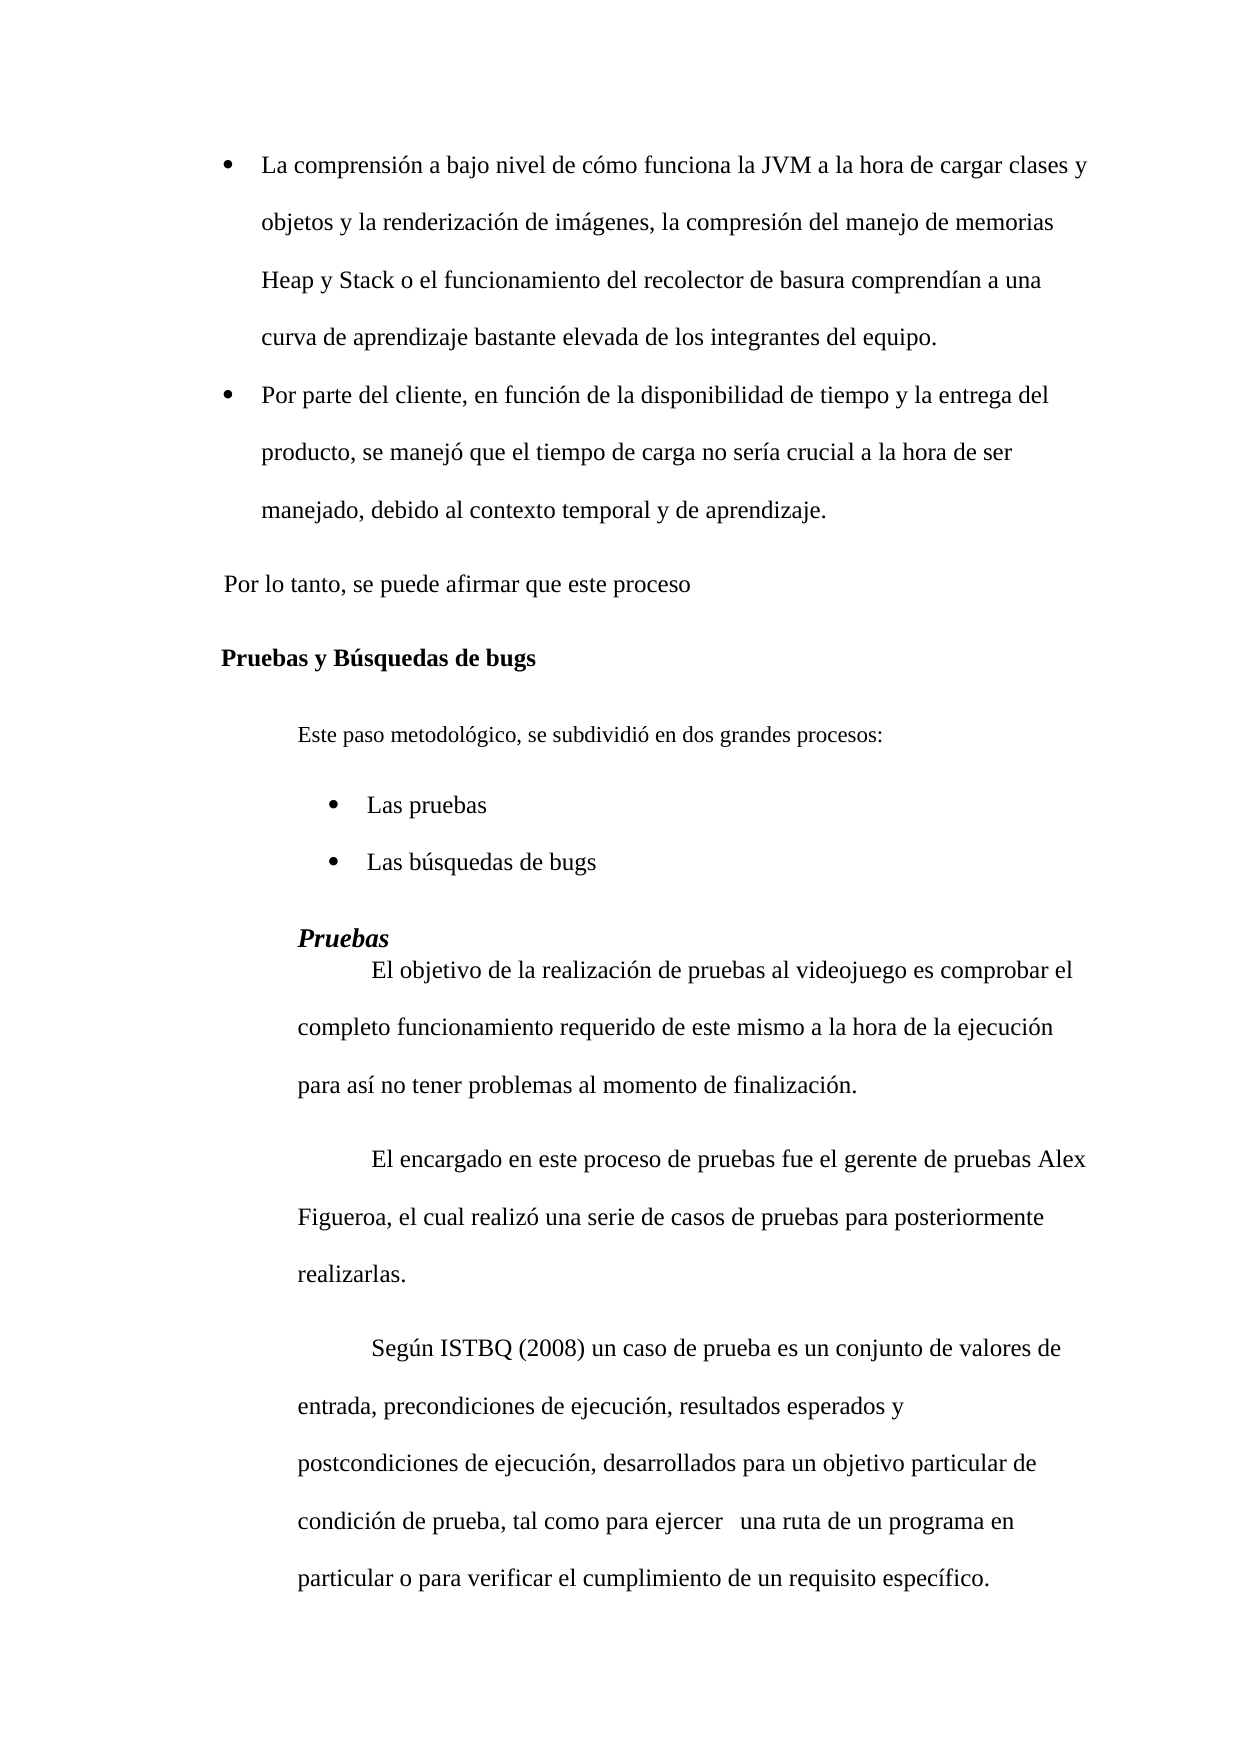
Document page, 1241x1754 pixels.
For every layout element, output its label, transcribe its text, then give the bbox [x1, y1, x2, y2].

text Según ISTBQ (2008) un caso de prueba es un conjunto de valores de entrada, precondiciones de ejecución, resultados esperados y postcondiciones de ejecución, desarrollados para un objetivo particular de condición de prueba, tal como para ejercer una ruta de un programa en particular o para verificar el cumplimiento de un requisito específico. [150, 1333, 1090, 1592]
text Este paso metodológico, se subdividió en dos grandes procesos: [221, 721, 1090, 747]
list Las pruebas [329, 790, 1090, 819]
subtitle Pruebas [150, 922, 1090, 953]
list Por parte del cliente, en función de la disponibilidad de tiempo y la entrega del producto, se manejó que el tiempo de carga no sería crucial a la hora de ser manejado, debido al contexto temporal y de aprendizaje. [224, 380, 1090, 524]
text Por lo tanto, se puede afirmar que este proceso [150, 569, 1090, 598]
list Las búsquedas de bugs [329, 847, 1090, 876]
text El objetivo de la realización de pruebas al videojuego es comprobar el completo funcionamiento requerido de este mismo a la hora de la ejecución para así no tener problemas al momento de finalización. [150, 955, 1090, 1099]
list La comprensión a bajo nivel de cómo funciona la JVM a la hora de cargar clases y objetos y la renderización de imágenes, la compresión del manejo de memorias Heap y Stack o el funcionamiento del recolector de basura comprendían a una curva de aprendizaje bastante elevada de los integrantes del equipo. [224, 150, 1090, 351]
subtitle Pruebas y Búsquedas de bugs [150, 643, 1090, 672]
text El encargado en este proceso de pruebas fue el gerente de pruebas Alex Figueroa, el cual realizó una serie de casos de pruebas para posteriormente realizarlas. [150, 1144, 1090, 1288]
